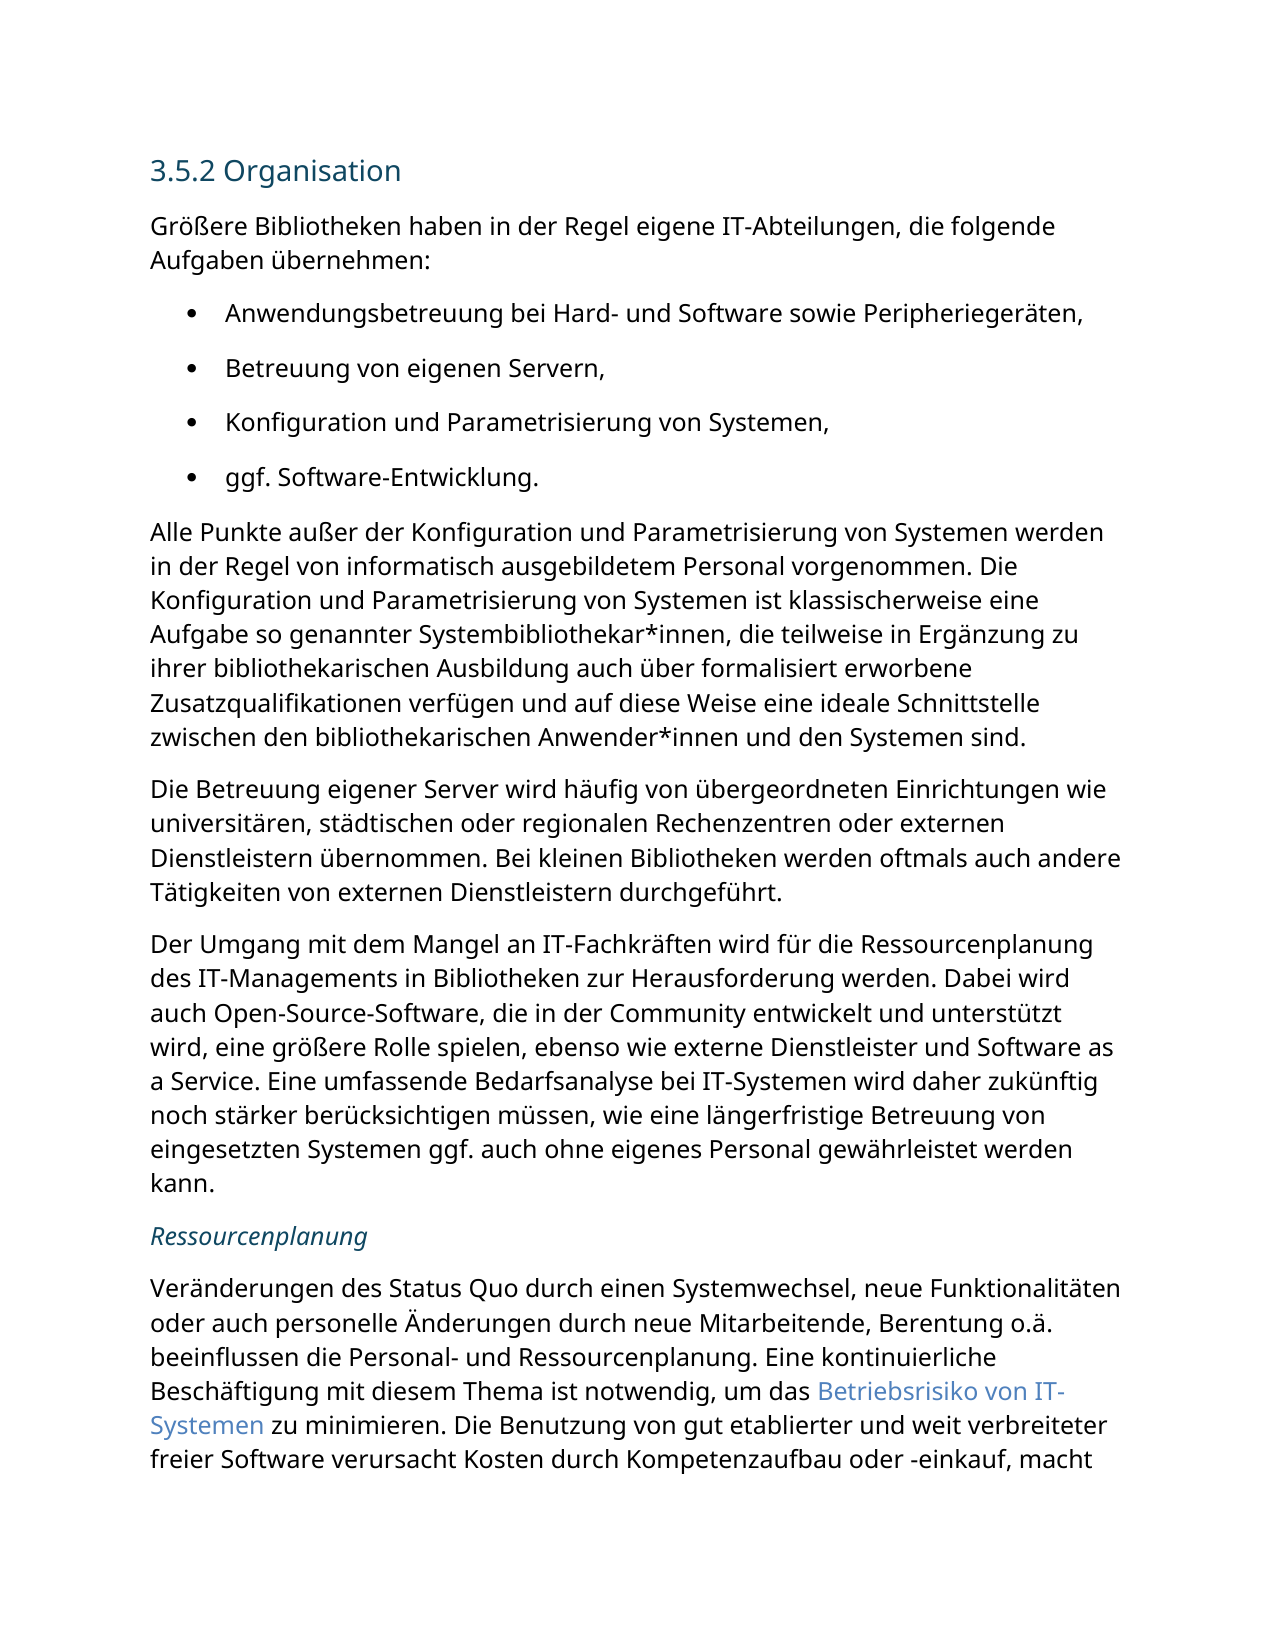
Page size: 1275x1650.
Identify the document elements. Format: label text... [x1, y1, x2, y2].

list Betreuung von eigenen Servern, [187, 350, 1125, 384]
text Der Umgang mit dem Mangel an IT-Fachkräften wird für die Ressourcenplanung des IT-Managements in Bibliotheken zur Herausforderung werden. Dabei wird auch Open-Source-Software, die in der Community entwickelt und unterstützt wird, eine größere Rolle spielen, ebenso wie externe Dienstleister und Software as a Service. Eine umfassende Bedarfsanalyse bei IT-Systemen wird daher zukünftig noch stärker berücksichtigen müssen, wie eine längerfristige Betreuung von eingesetzten Systemen ggf. auch ohne eigenes Personal gewährleistet werden kann. [150, 927, 1125, 1199]
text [150, 1271, 1125, 1476]
text Die Betreuung eigener Server wird häufig von übergeordneten Einrichtungen wie universitären, städtischen oder regionalen Rechenzentren oder externen Dienstleistern übernommen. Bei kleinen Bibliotheken werden oftmals auch andere Tätigkeiten von externen Dienstleistern durchgeführt. [150, 772, 1125, 908]
text Alle Punkte außer der Konfiguration und Parametrisierung von Systemen werden in der Regel von informatisch ausgebildetem Personal vorgenommen. Die Konfiguration und Parametrisierung von Systemen ist klassischerweise eine Aufgabe so genannter Systembibliothekar*innen, die teilweise in Ergänzung zu ihrer bibliothekarischen Ausbildung auch über formalisiert erworbene Zusatzqualifikationen verfügen und auf diese Weise eine ideale Schnittstelle zwischen den bibliothekarischen Anwender*innen und den Systemen sind. [150, 515, 1125, 753]
list Konfiguration und Parametrisierung von Systemen, [187, 405, 1125, 439]
subtitle 3.5.2 Organisation [150, 150, 1125, 190]
subtitle Ressourcenplanung [150, 1218, 1125, 1252]
text Größere Bibliotheken haben in der Regel eigene IT-Abteilungen, die folgende Aufgaben übernehmen: [150, 208, 1125, 277]
list ggf. Software-Entwicklung. [187, 460, 1125, 494]
list Anwendungsbetreuung bei Hard- und Software sowie Peripheriegeräten, [187, 295, 1125, 329]
